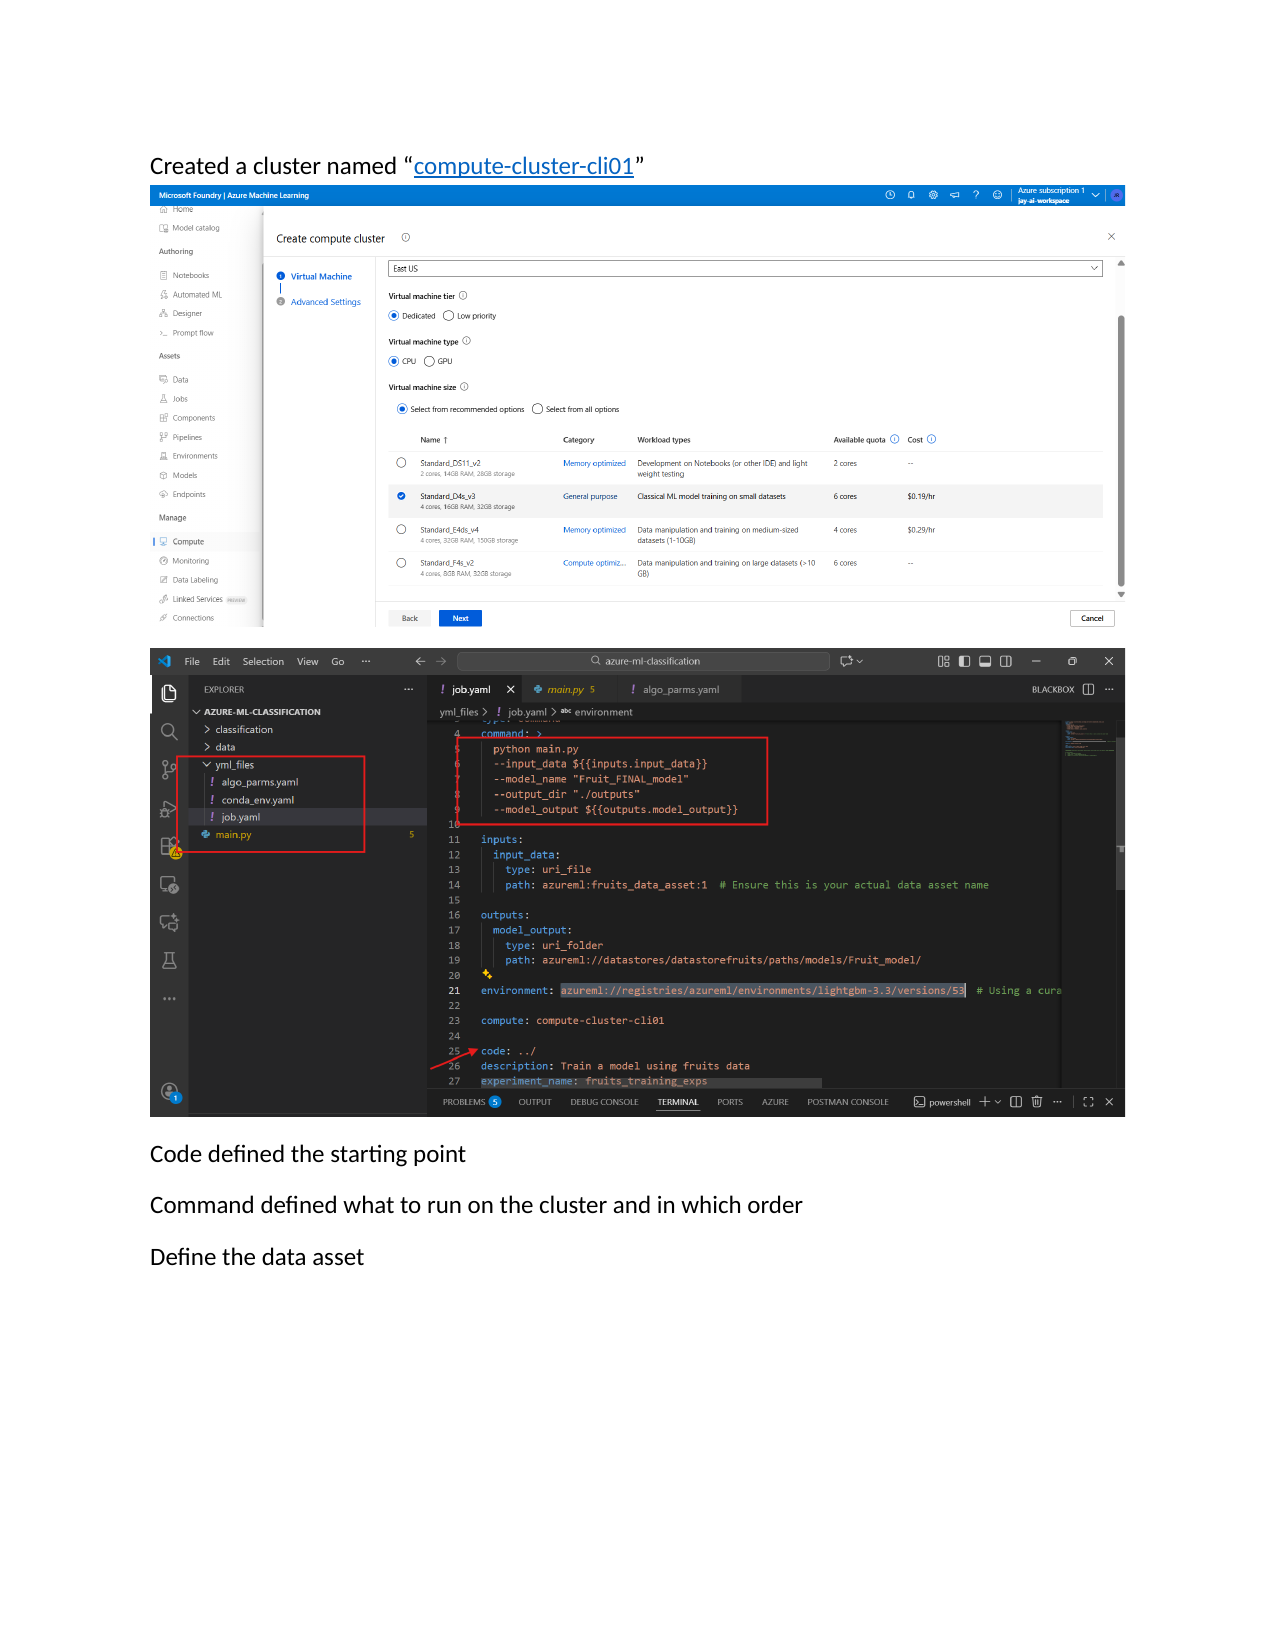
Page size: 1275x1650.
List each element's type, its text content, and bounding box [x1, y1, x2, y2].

picture [150, 648, 1125, 1117]
text Created a cluster named “compute-cluster-cli01” [150, 150, 1125, 185]
text Code defined the starting point [150, 1138, 1125, 1168]
text Define the data asset [150, 1241, 1125, 1272]
text Command defined what to run on the cluster and in which order [150, 1189, 1125, 1220]
picture [150, 185, 1125, 627]
